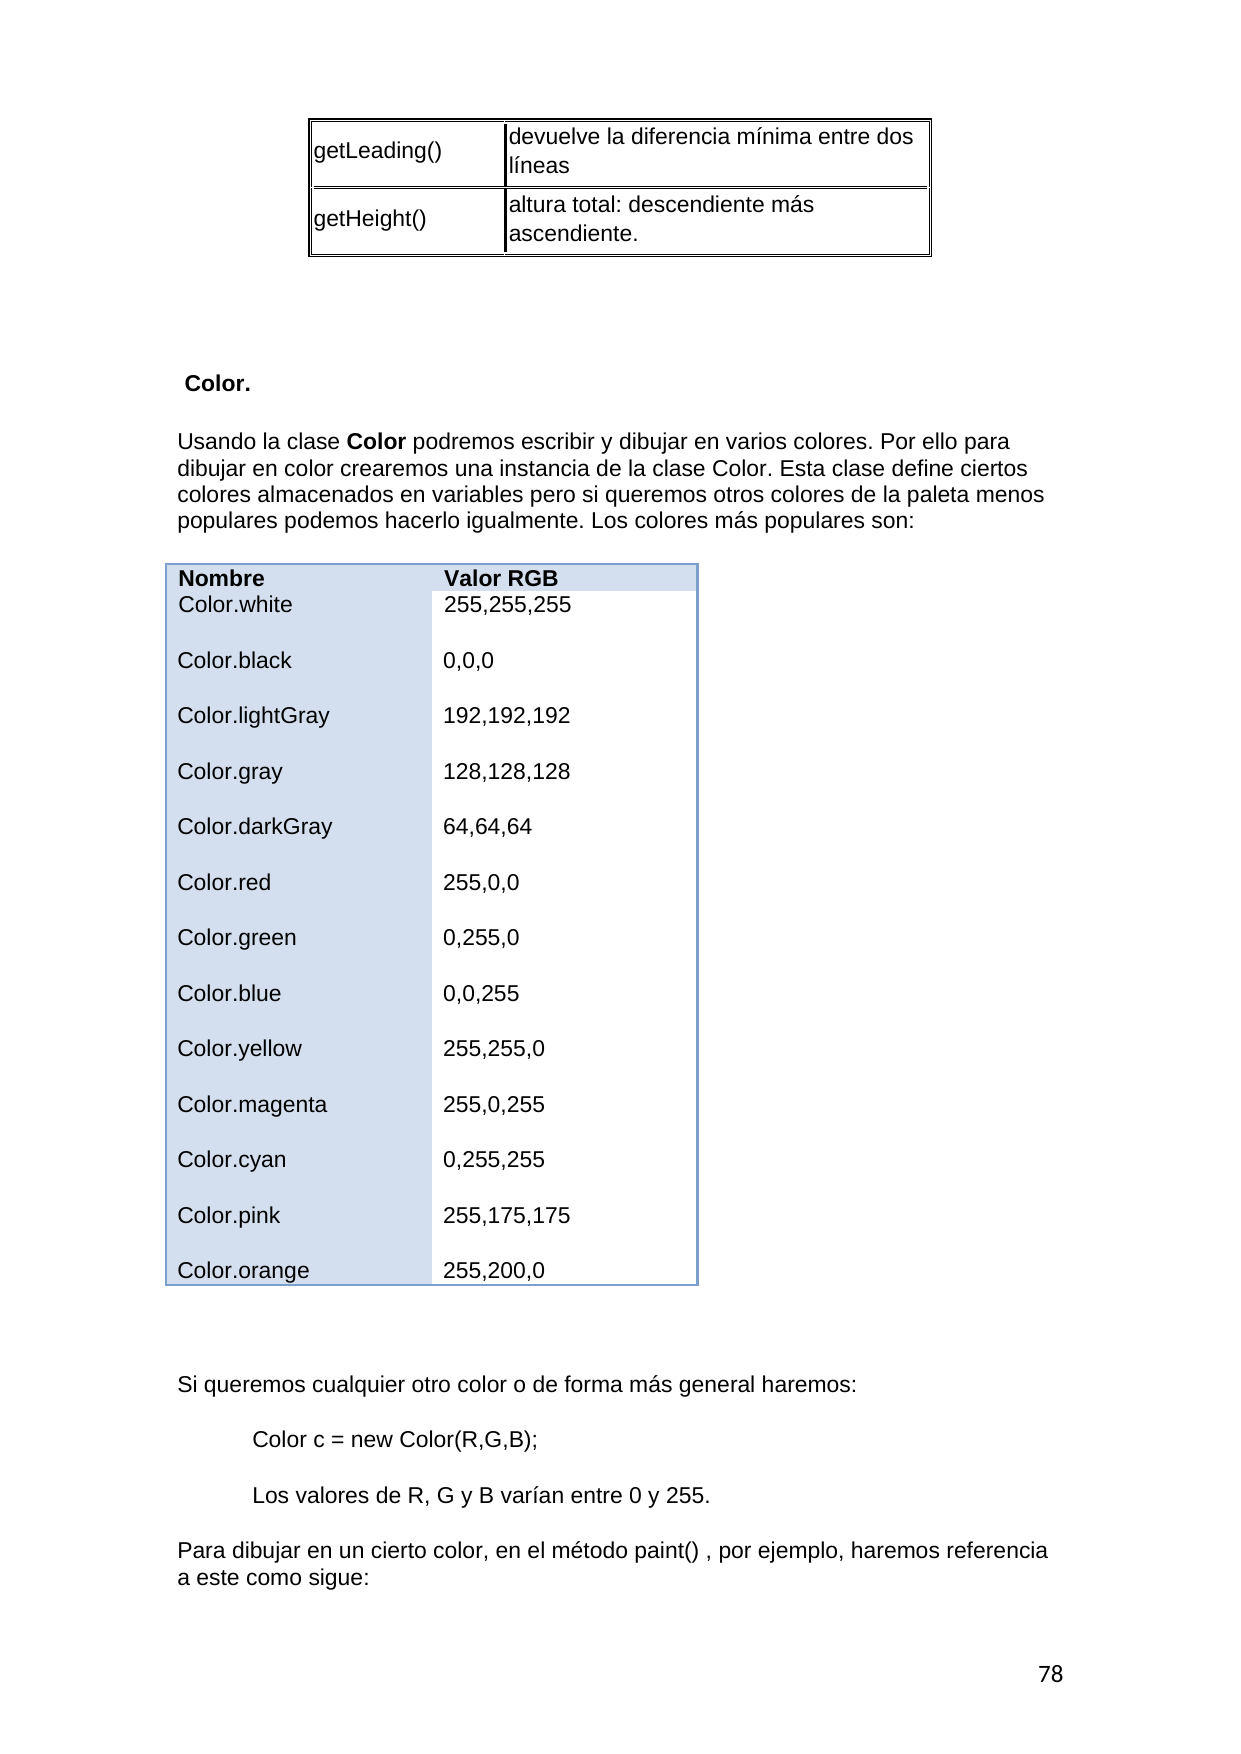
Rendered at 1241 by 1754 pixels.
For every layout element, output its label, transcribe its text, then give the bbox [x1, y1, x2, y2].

text Color c = new Color(R,G,B); [252, 1426, 988, 1452]
table_cell 255,255,255 0,0,0 192,192,192 128,128,128 64,64,64 255,0,0 0,255,0 0,0,255 255,255,0 255,0,255 0,255,255 255,175,175 255,200,0 [432, 591, 696, 1284]
subtitle Color. [178, 370, 1063, 396]
table_cell getHeight() [310, 186, 505, 253]
table_header Nombre [167, 565, 432, 591]
table_cell getLeading() [312, 120, 505, 186]
table_cell Color.white Color.black Color.lightGray Color.gray Color.darkGray Color.red Color.green Color.blue Color.yellow Color.magenta Color.cyan Color.pink Color.orange [167, 591, 432, 1284]
table_header Valor RGB [432, 565, 696, 591]
table_cell devuelve la diferencia mínima entre dos líneas [505, 122, 929, 186]
text Si queremos cualquier otro color o de forma más general haremos: [177, 1371, 1063, 1397]
text Para dibujar en un cierto color, en el método paint() , por ejemplo, haremos referencia a este como sigue: [177, 1537, 1063, 1590]
text Los valores de R, G y B varían entre 0 y 255. [252, 1482, 988, 1508]
text Usando la clase Color podremos escribir y dibujar en varios colores. Por ello para dibujar en color crearemos una instancia de la clase Color. Esta clase define ciertos colores almacenados en variables pero si queremos otros colores de la paleta menos populares podemos hacerlo igualmente. Los colores más populares son: [177, 428, 1063, 534]
table_cell altura total: descendiente más ascendiente. [505, 186, 930, 253]
